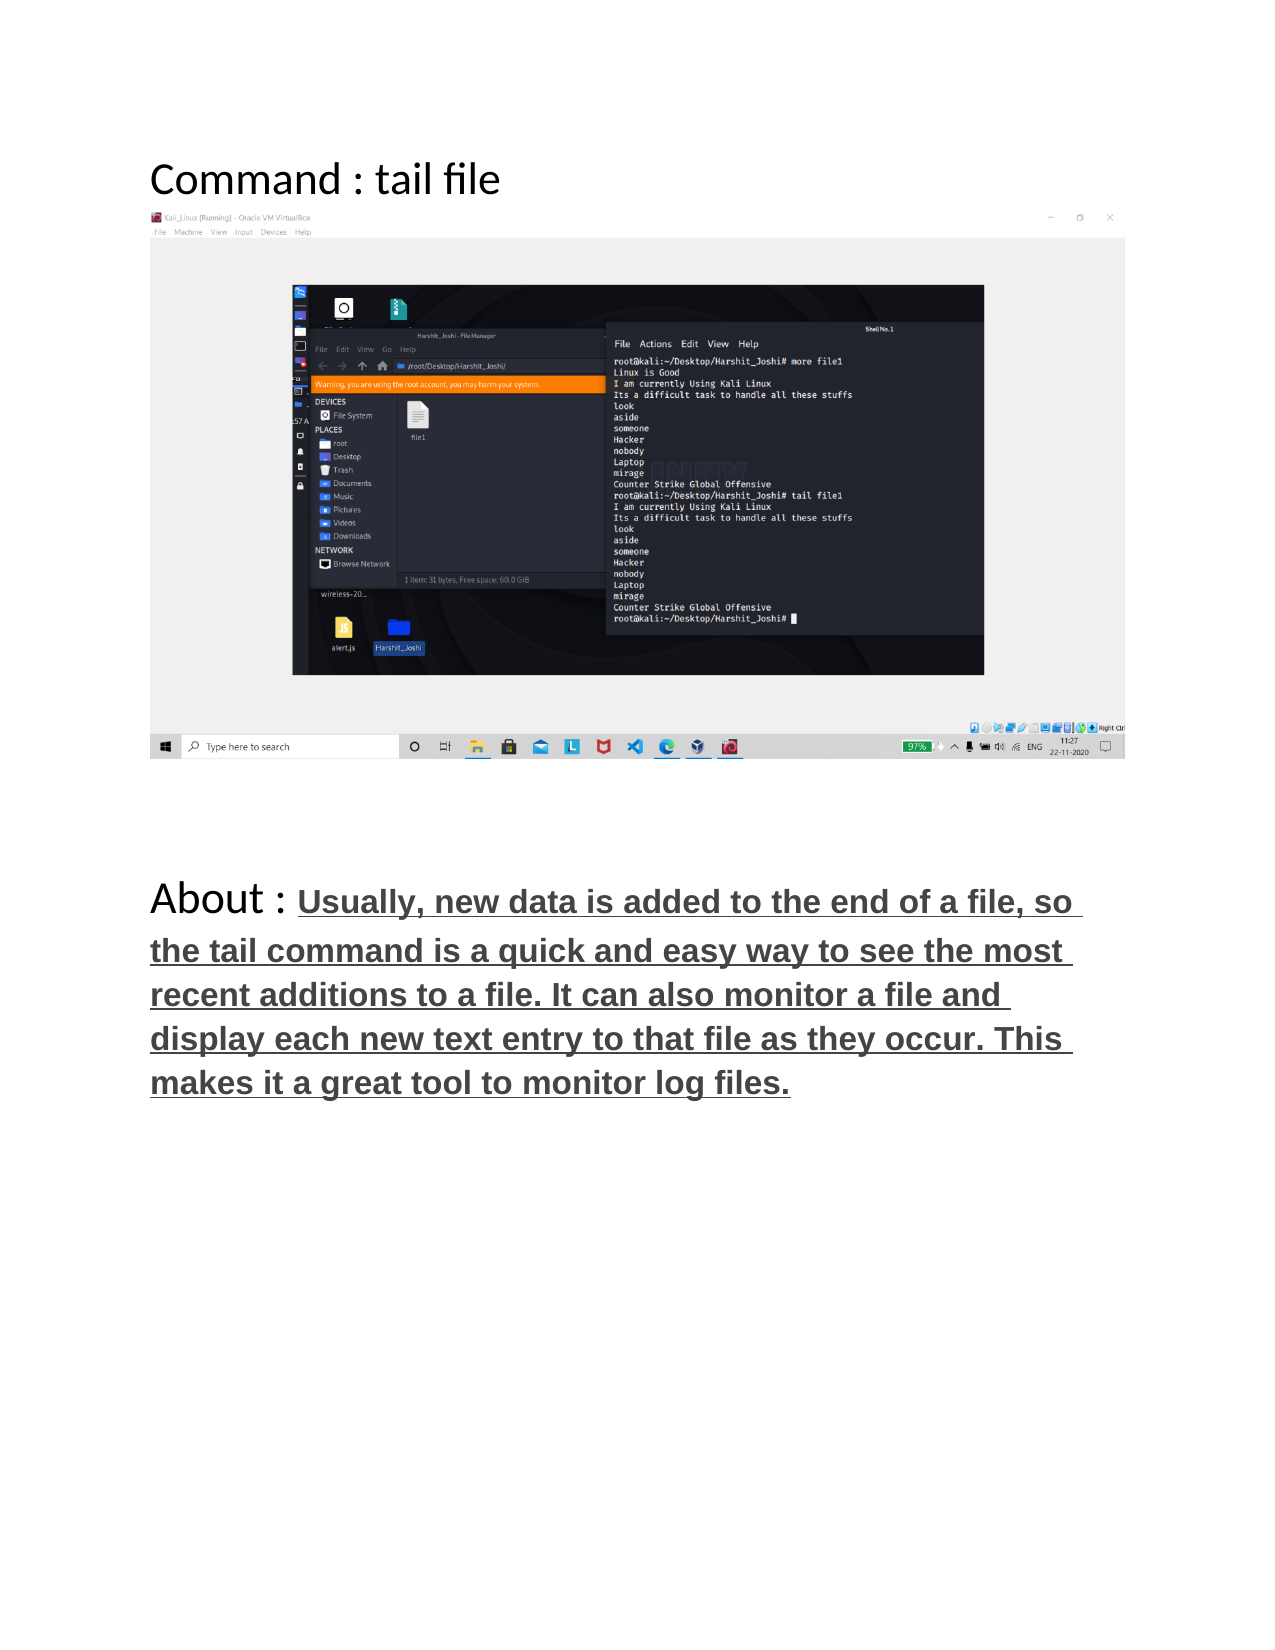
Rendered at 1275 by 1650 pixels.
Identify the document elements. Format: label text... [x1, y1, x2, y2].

picture [150, 210, 1125, 759]
text Command : tail file [150, 150, 1125, 210]
text About : Usually, new data is added to the end of a file, so the tail command is a quick and easy way to see the most recent additions to a file. It can also monitor a file and display each new text entry to that file as they occur. This makes it a great tool to monitor log files. [150, 869, 1125, 1102]
